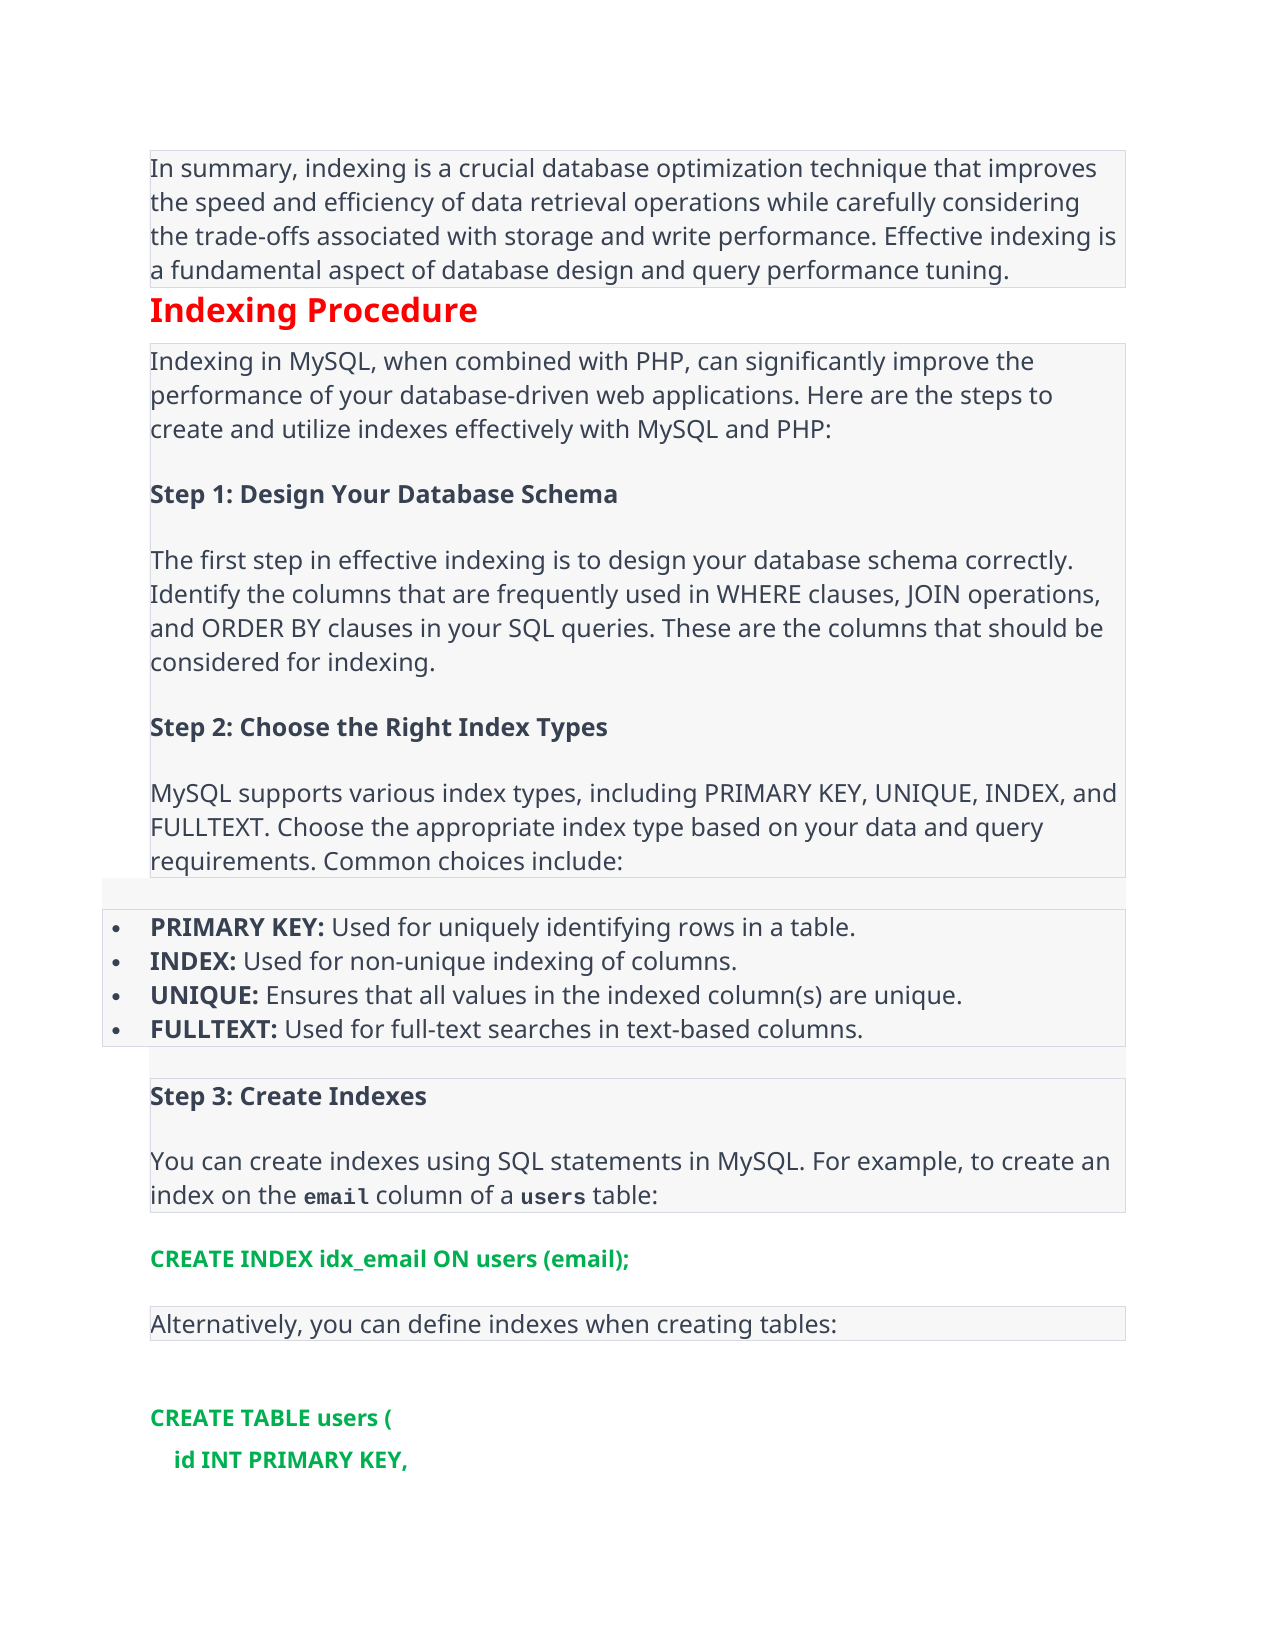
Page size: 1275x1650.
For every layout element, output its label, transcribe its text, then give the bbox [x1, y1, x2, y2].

list INDEX: Used for non-unique indexing of columns. [103, 943, 1125, 977]
list UNIQUE: Ensures that all values in the indexed column(s) are unique. [103, 977, 1125, 1011]
text The first step in effective indexing is to design your database schema correctly. Identify the columns that are frequently used in WHERE clauses, JOIN operations, and ORDER BY clauses in your SQL queries. These are the columns that should be considered for indexing. [151, 542, 1125, 679]
list PRIMARY KEY: Used for uniquely identifying rows in a table. [103, 910, 1125, 943]
list FULLTEXT: Used for full-text searches in text-based columns. [103, 1011, 1125, 1046]
text Step 2: Choose the Right Index Types [151, 709, 1125, 744]
text Indexing Procedure [150, 288, 1125, 333]
text Step 3: Create Indexes [151, 1079, 1125, 1112]
text CREATE TABLE users ( [150, 1372, 1125, 1433]
text Indexing in MySQL, when combined with PHP, can significantly improve the performance of your database-driven web applications. Here are the steps to create and utilize indexes effectively with MySQL and PHP: [151, 344, 1125, 446]
text Alternatively, you can define indexes when creating tables: [151, 1307, 1125, 1340]
text You can create indexes using SQL statements in MySQL. For example, to create an index on the email column of a users table: [151, 1143, 1125, 1212]
text MySQL supports various index types, including PRIMARY KEY, UNIQUE, INDEX, and FULLTEXT. Choose the appropriate index type based on your data and query requirements. Common choices include: [151, 775, 1125, 877]
text Step 1: Design Your Database Schema [151, 477, 1125, 511]
text CREATE INDEX idx_email ON users (email); [150, 1243, 1125, 1275]
text In summary, indexing is a crucial database optimization technique that improves the speed and efficiency of data retrieval operations while carefully considering the trade-offs associated with storage and write performance. Effective indexing is a fundamental aspect of database design and query performance tuning. [151, 151, 1125, 287]
text id INT PRIMARY KEY, [150, 1444, 1125, 1475]
